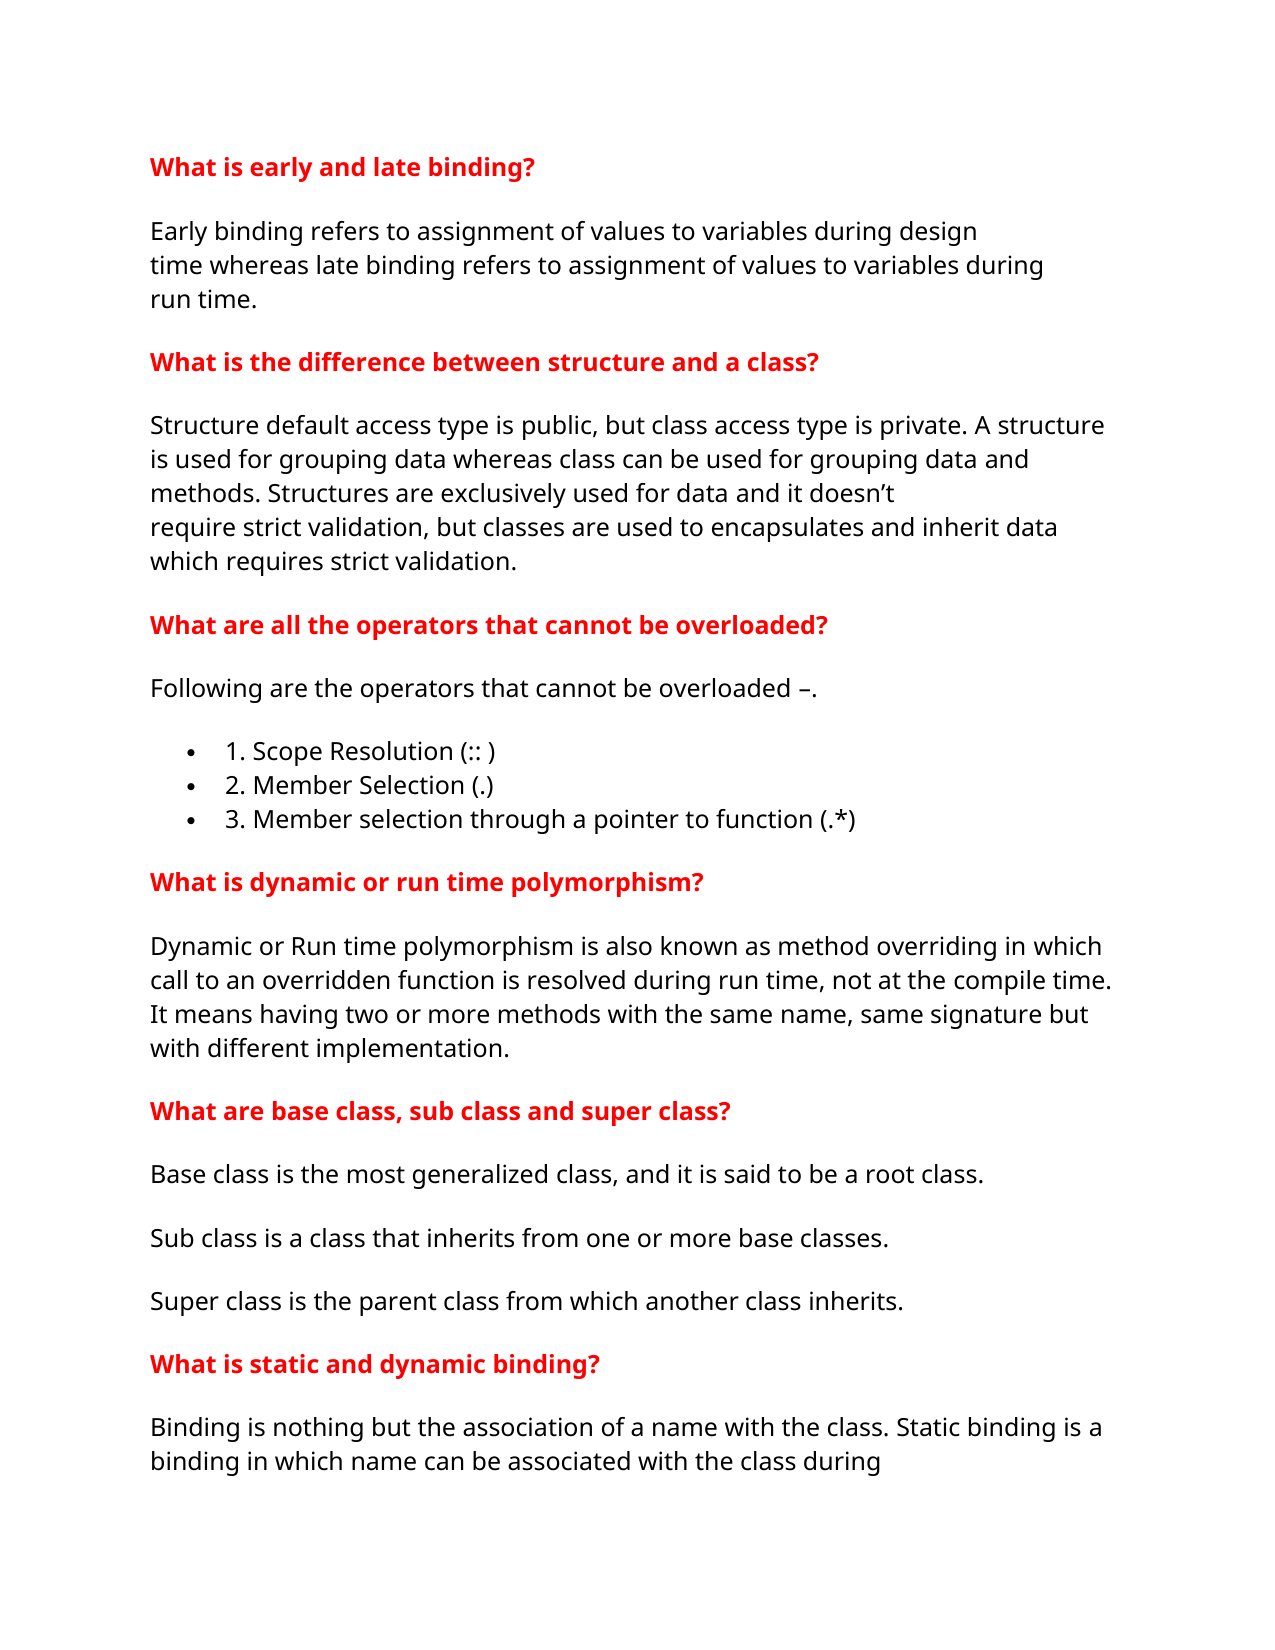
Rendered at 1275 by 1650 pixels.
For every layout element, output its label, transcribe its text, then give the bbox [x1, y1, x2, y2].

text What are all the operators that cannot be overloaded? [150, 607, 1125, 641]
list 3. Member selection through a pointer to function (.*) [187, 802, 1125, 836]
text Early binding refers to assignment of values to variables during design time whereas late binding refers to assignment of values to variables during run time. [150, 213, 1125, 315]
text Structure default access type is public, but class access type is private. A structure is used for grouping data whereas class can be used for grouping data and methods. Structures are exclusively used for data and it doesn’t require strict validation, but classes are used to encapsulates and inherit data which requires strict validation. [150, 408, 1125, 578]
text What is dynamic or run time polymorphism? [150, 865, 1125, 899]
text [150, 1410, 1125, 1478]
list 2. Member Selection (.) [187, 768, 1125, 802]
text Dynamic or Run time polymorphism is also known as method overriding in which call to an overridden function is resolved during run time, not at the compile time. It means having two or more methods with the same name, same signature but with different implementation. [150, 928, 1125, 1064]
text What are base class, sub class and super class? [150, 1094, 1125, 1128]
text What is the difference between structure and a class? [150, 344, 1125, 379]
text What is static and dynamic binding? [150, 1347, 1125, 1381]
text What is early and late binding? [150, 150, 1125, 184]
text Sub class is a class that inherits from one or more base classes. [150, 1220, 1125, 1254]
text Following are the operators that cannot be overloaded –. [150, 671, 1125, 704]
text Super class is the parent class from which another class inherits. [150, 1283, 1125, 1317]
text Base class is the most generalized class, and it is said to be a root class. [150, 1157, 1125, 1191]
list 1. Scope Resolution (:: ) [187, 734, 1125, 768]
